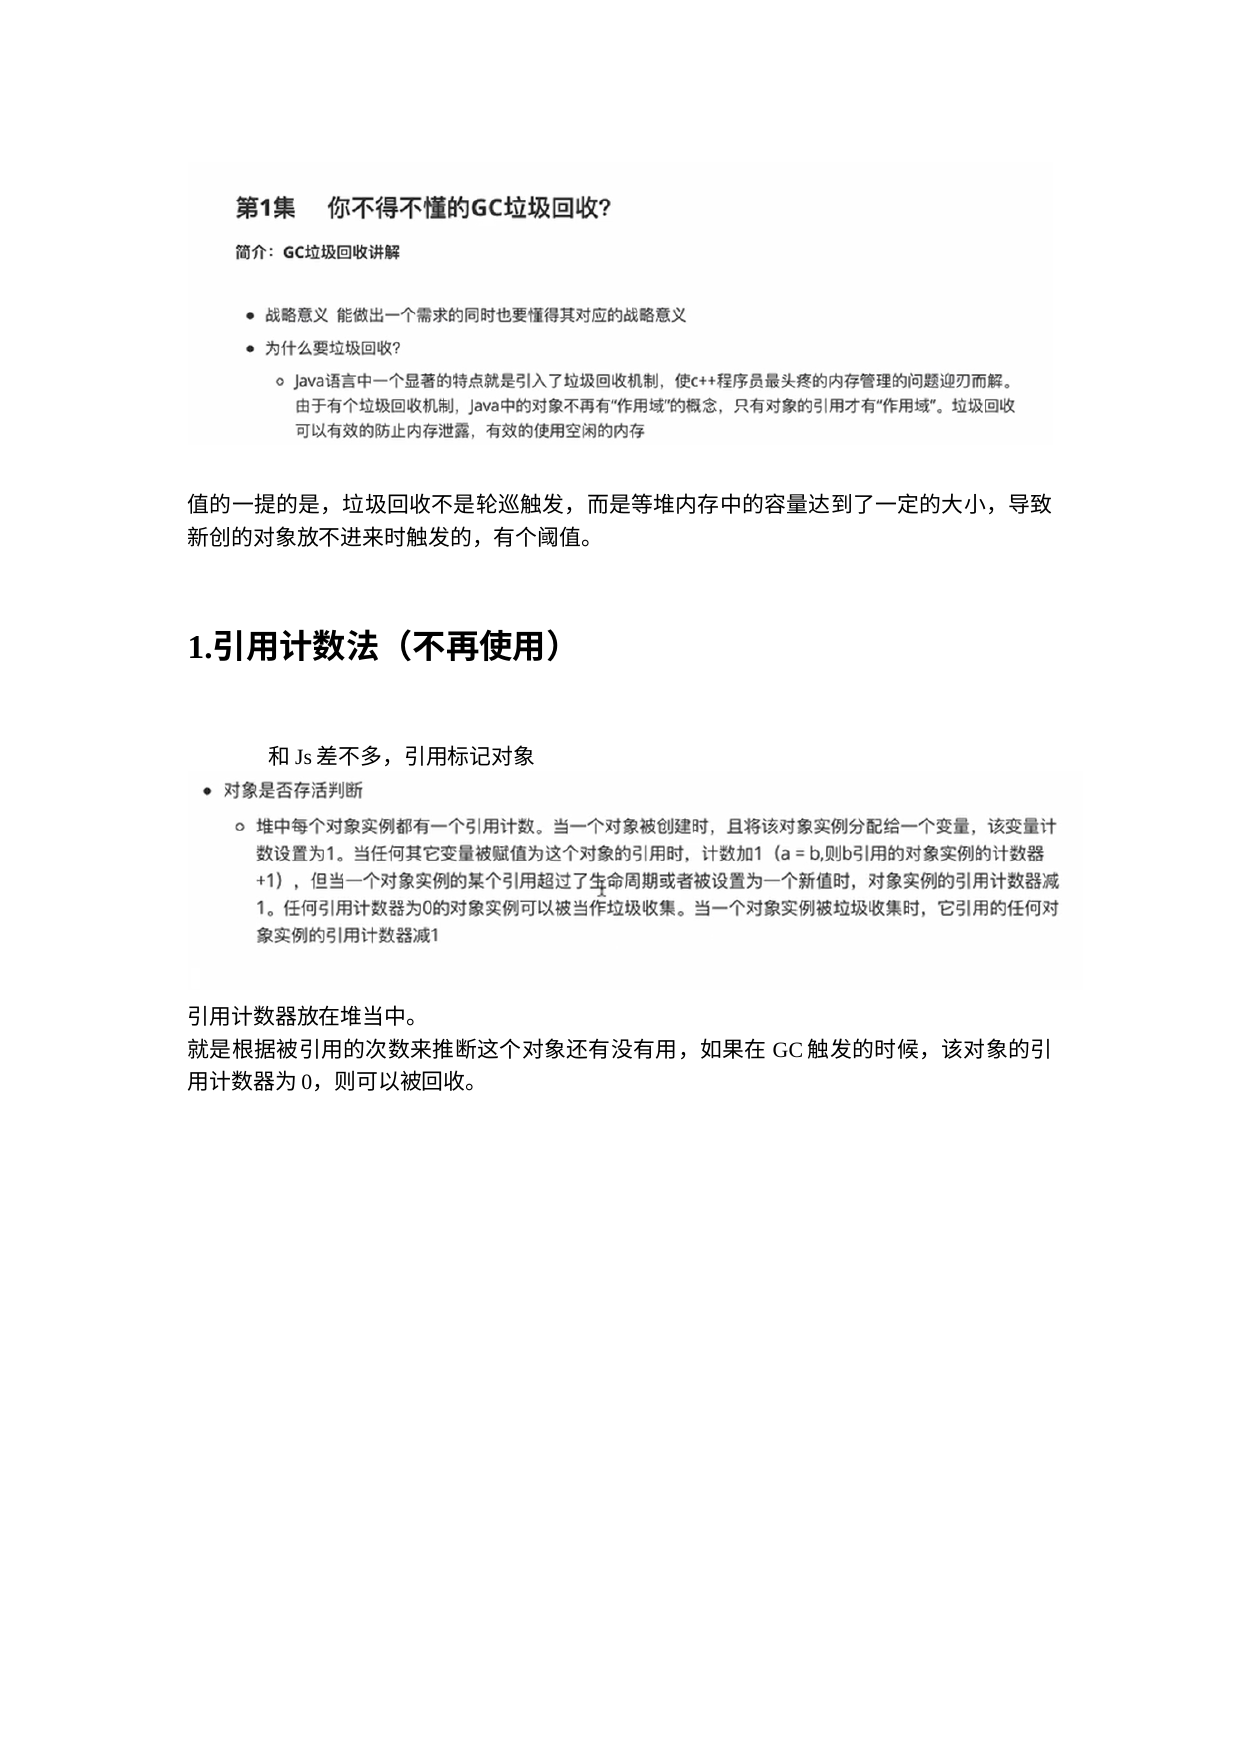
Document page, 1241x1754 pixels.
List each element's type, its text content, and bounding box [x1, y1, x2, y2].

text 引用计数器放在堆当中。 [187, 999, 1053, 1031]
list 和Js差不多，引用标记对象 [269, 739, 1053, 771]
text 就是根据被引用的次数来推断这个对象还有没有用，如果在GC触发的时候，该对象的引用计数器为0，则可以被回收。 [187, 1031, 1053, 1096]
picture [187, 771, 1084, 990]
subtitle 1.引用计数法（不再使用） [187, 612, 1053, 677]
picture [187, 162, 1053, 445]
text 值的一提的是，垃圾回收不是轮巡触发，而是等堆内存中的容量达到了一定的大小，导致新创的对象放不进来时触发的，有个阈值。 [187, 487, 1053, 552]
